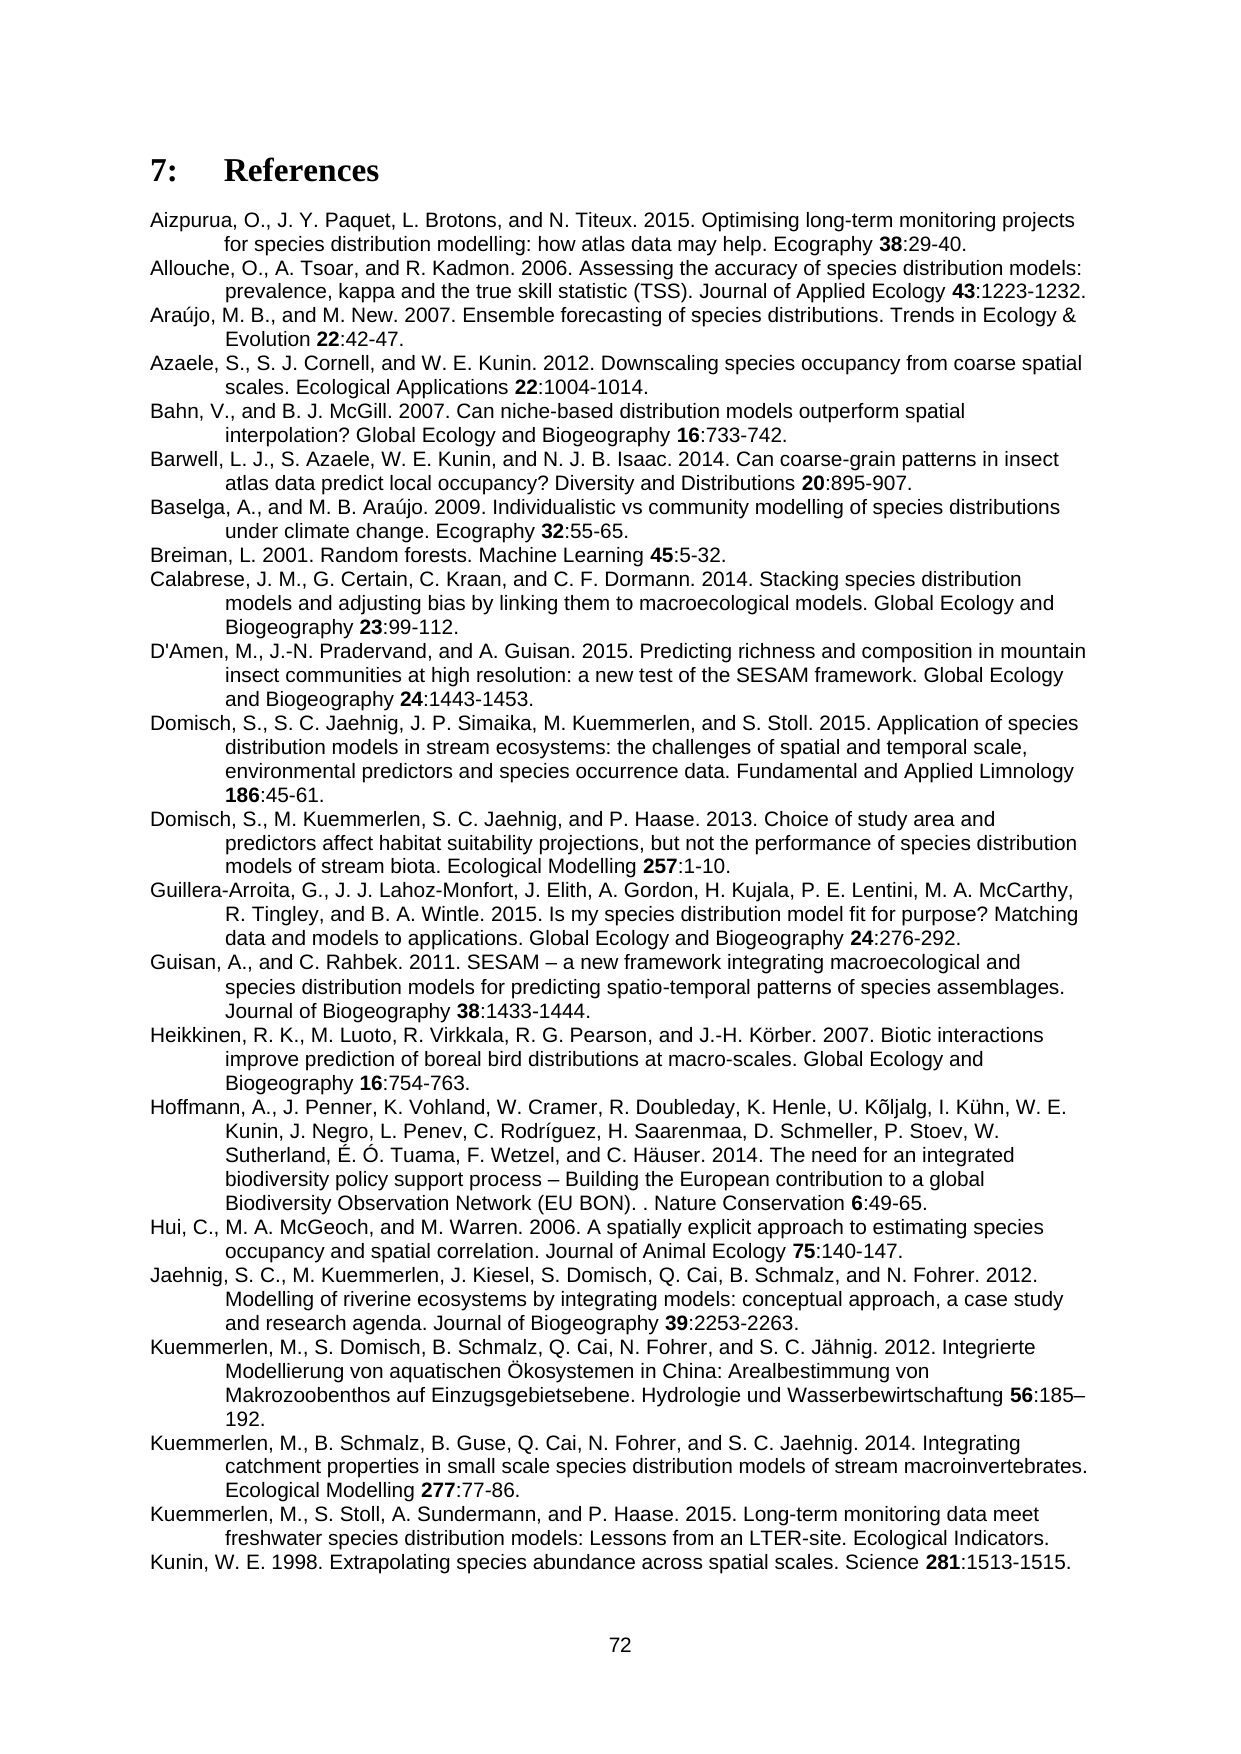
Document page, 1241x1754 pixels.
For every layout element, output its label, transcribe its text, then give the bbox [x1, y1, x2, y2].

text Domisch, S., S. C. Jaehnig, J. P. Simaika, M. Kuemmerlen, and S. Stoll. 2015. Application of species distribution models in stream ecosystems: the challenges of spatial and temporal scale, environmental predictors and species occurrence data. Fundamental and Applied Limnology 186:45-61. [150, 711, 1090, 806]
text Kuemmerlen, M., B. Schmalz, B. Guse, Q. Cai, N. Fohrer, and S. C. Jaehnig. 2014. Integrating catchment properties in small scale species distribution models of stream macroinvertebrates. Ecological Modelling 277:77-86. [150, 1430, 1090, 1502]
text 7: References [150, 150, 1090, 188]
text Guillera-Arroita, G., J. J. Lahoz-Monfort, J. Elith, A. Gordon, H. Kujala, P. E. Lentini, M. A. McCarthy, R. Tingley, and B. A. Wintle. 2015. Is my species distribution model fit for purpose? Matching data and models to applications. Global Ecology and Biogeography 24:276-292. [150, 878, 1090, 950]
text Domisch, S., M. Kuemmerlen, S. C. Jaehnig, and P. Haase. 2013. Choice of study area and predictors affect habitat suitability projections, but not the performance of species distribution models of stream biota. Ecological Modelling 257:1-10. [150, 806, 1090, 878]
text Calabrese, J. M., G. Certain, C. Kraan, and C. F. Dormann. 2014. Stacking species distribution models and adjusting bias by linking them to macroecological models. Global Ecology and Biogeography 23:99-112. [150, 567, 1090, 639]
text Barwell, L. J., S. Azaele, W. E. Kunin, and N. J. B. Isaac. 2014. Can coarse-grain patterns in insect atlas data predict local occupancy? Diversity and Distributions 20:895-907. [150, 447, 1090, 495]
text Kuemmerlen, M., S. Stoll, A. Sundermann, and P. Haase. 2015. Long-term monitoring data meet freshwater species distribution models: Lessons from an LTER-site. Ecological Indicators. [150, 1502, 1090, 1550]
text Araújo, M. B., and M. New. 2007. Ensemble forecasting of species distributions. Trends in Ecology & Evolution 22:42-47. [150, 303, 1090, 351]
text Bahn, V., and B. J. McGill. 2007. Can niche-based distribution models outperform spatial interpolation? Global Ecology and Biogeography 16:733-742. [150, 399, 1090, 447]
text Jaehnig, S. C., M. Kuemmerlen, J. Kiesel, S. Domisch, Q. Cai, B. Schmalz, and N. Fohrer. 2012. Modelling of riverine ecosystems by integrating models: conceptual approach, a case study and research agenda. Journal of Biogeography 39:2253-2263. [150, 1263, 1090, 1334]
text Hui, C., M. A. McGeoch, and M. Warren. 2006. A spatially explicit approach to estimating species occupancy and spatial correlation. Journal of Animal Ecology 75:140-147. [150, 1215, 1090, 1263]
text Baselga, A., and M. B. Araújo. 2009. Individualistic vs community modelling of species distributions under climate change. Ecography 32:55-65. [150, 495, 1090, 543]
text Breiman, L. 2001. Random forests. Machine Learning 45:5-32. [150, 543, 1090, 567]
text Guisan, A., and C. Rahbek. 2011. SESAM – a new framework integrating macroecological and species distribution models for predicting spatio‐temporal patterns of species assemblages. Journal of Biogeography 38:1433-1444. [150, 950, 1090, 1023]
text D'Amen, M., J.-N. Pradervand, and A. Guisan. 2015. Predicting richness and composition in mountain insect communities at high resolution: a new test of the SESAM framework. Global Ecology and Biogeography 24:1443-1453. [150, 639, 1090, 711]
text Aizpurua, O., J. Y. Paquet, L. Brotons, and N. Titeux. 2015. Optimising long-term monitoring projects for species distribution modelling: how atlas data may help. Ecography 38:29-40. [150, 207, 1090, 255]
text Azaele, S., S. J. Cornell, and W. E. Kunin. 2012. Downscaling species occupancy from coarse spatial scales. Ecological Applications 22:1004-1014. [150, 351, 1090, 399]
text Kunin, W. E. 1998. Extrapolating species abundance across spatial scales. Science 281:1513-1515. [150, 1550, 1090, 1574]
text Hoffmann, A., J. Penner, K. Vohland, W. Cramer, R. Doubleday, K. Henle, U. Kõljalg, I. Kühn, W. E. Kunin, J. Negro, L. Penev, C. Rodríguez, H. Saarenmaa, D. Schmeller, P. Stoev, W. Sutherland, É. Ó. Tuama, F. Wetzel, and C. Häuser. 2014. The need for an integrated biodiversity policy support process – Building the European contribution to a global Biodiversity Observation Network (EU BON). . Nature Conservation 6:49-65. [150, 1095, 1090, 1215]
text Heikkinen, R. K., M. Luoto, R. Virkkala, R. G. Pearson, and J.-H. Körber. 2007. Biotic interactions improve prediction of boreal bird distributions at macro-scales. Global Ecology and Biogeography 16:754-763. [150, 1023, 1090, 1095]
text Kuemmerlen, M., S. Domisch, B. Schmalz, Q. Cai, N. Fohrer, and S. C. Jähnig. 2012. Integrierte Modellierung von aquatischen Ökosystemen in China: Arealbestimmung von Makrozoobenthos auf Einzugsgebietsebene. Hydrologie und Wasserbewirtschaftung 56:185–192. [150, 1334, 1090, 1430]
text Allouche, O., A. Tsoar, and R. Kadmon. 2006. Assessing the accuracy of species distribution models: prevalence, kappa and the true skill statistic (TSS). Journal of Applied Ecology 43:1223-1232. [150, 255, 1090, 303]
